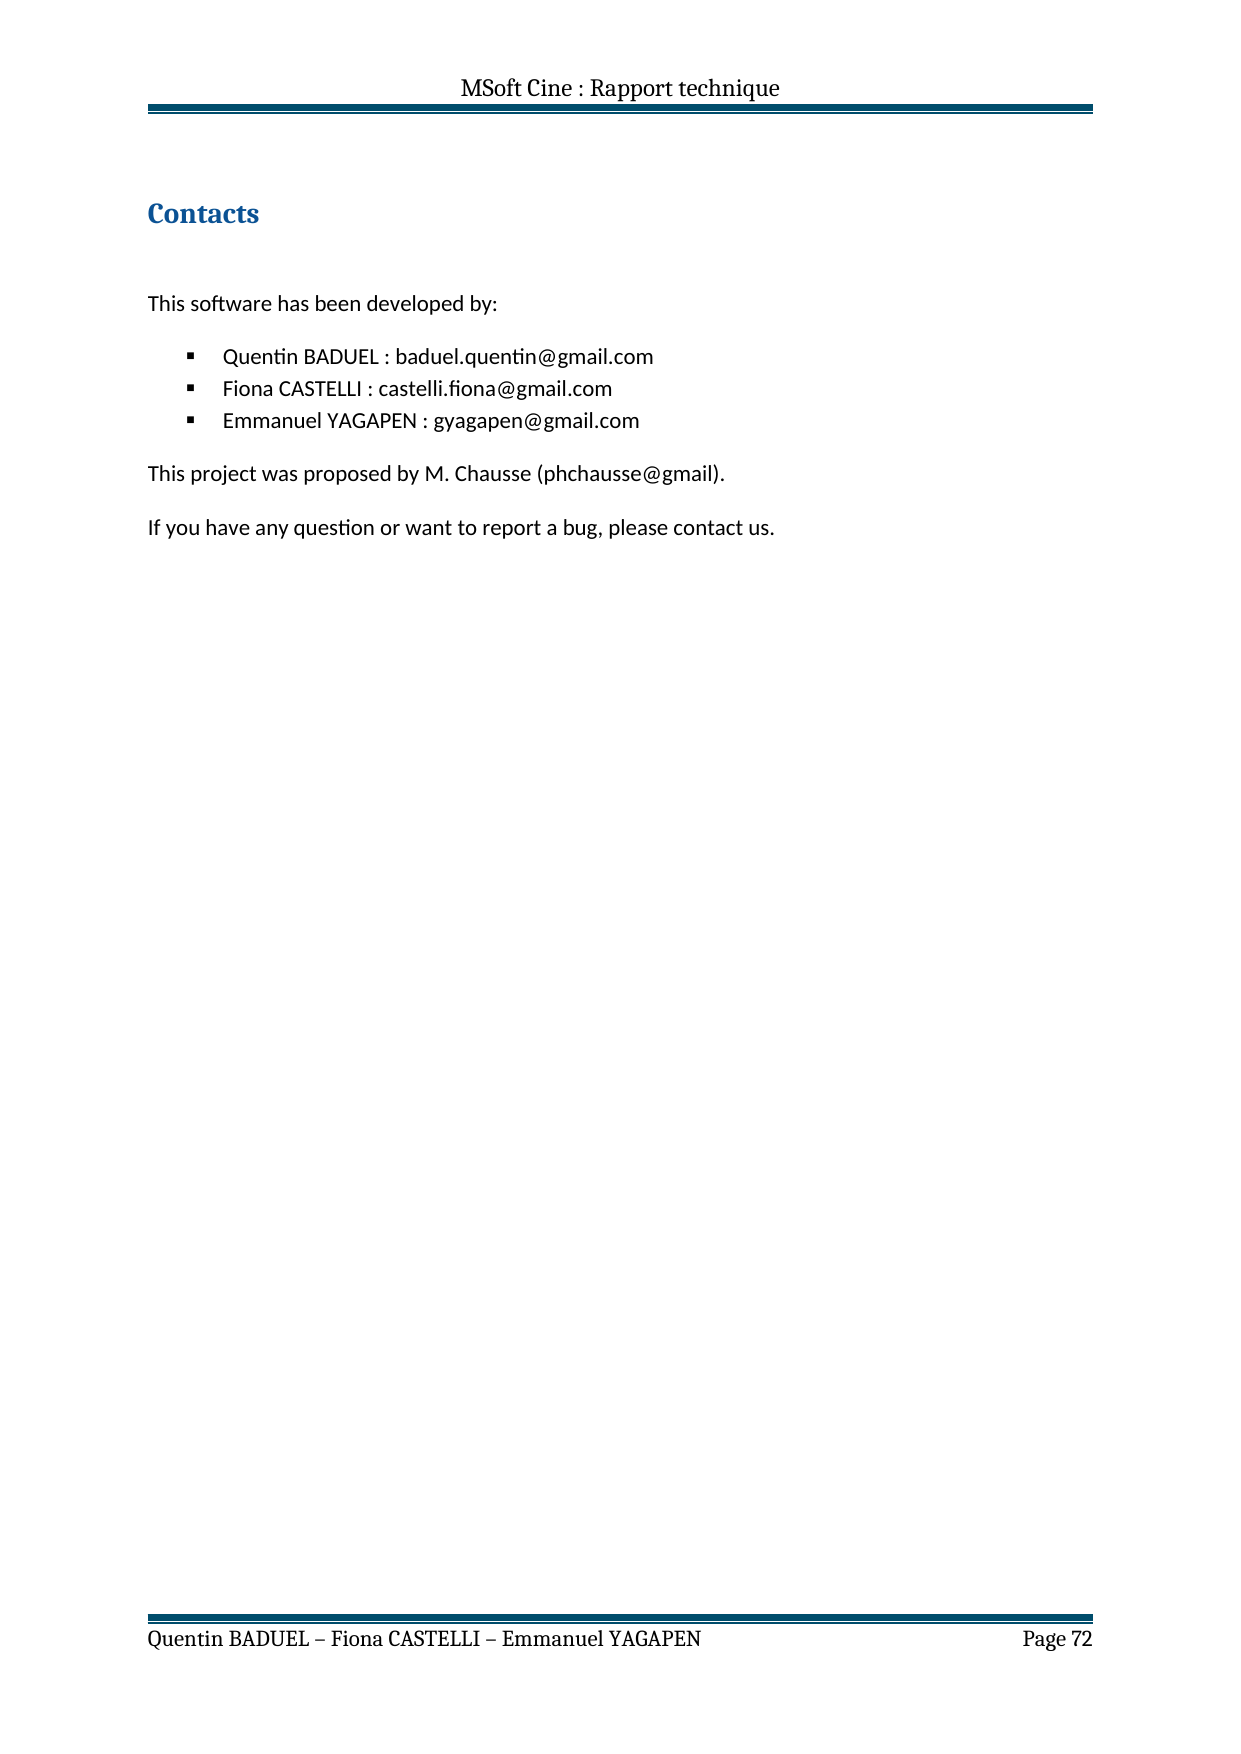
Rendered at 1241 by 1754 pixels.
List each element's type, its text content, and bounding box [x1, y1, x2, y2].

text This software has been developed by: [148, 289, 1093, 317]
list Fiona CASTELLI : castelli.fiona@gmail.com [185, 374, 1093, 402]
text This project was proposed by M. Chausse (phchausse@gmail). [148, 459, 1093, 488]
subtitle Contacts [148, 198, 1093, 231]
list Emmanuel YAGAPEN : gyagapen@gmail.com [185, 407, 1093, 434]
list Quentin BADUEL : baduel.quentin@gmail.com [185, 342, 1093, 370]
text If you have any question or want to report a bug, please contact us. [148, 513, 1093, 541]
